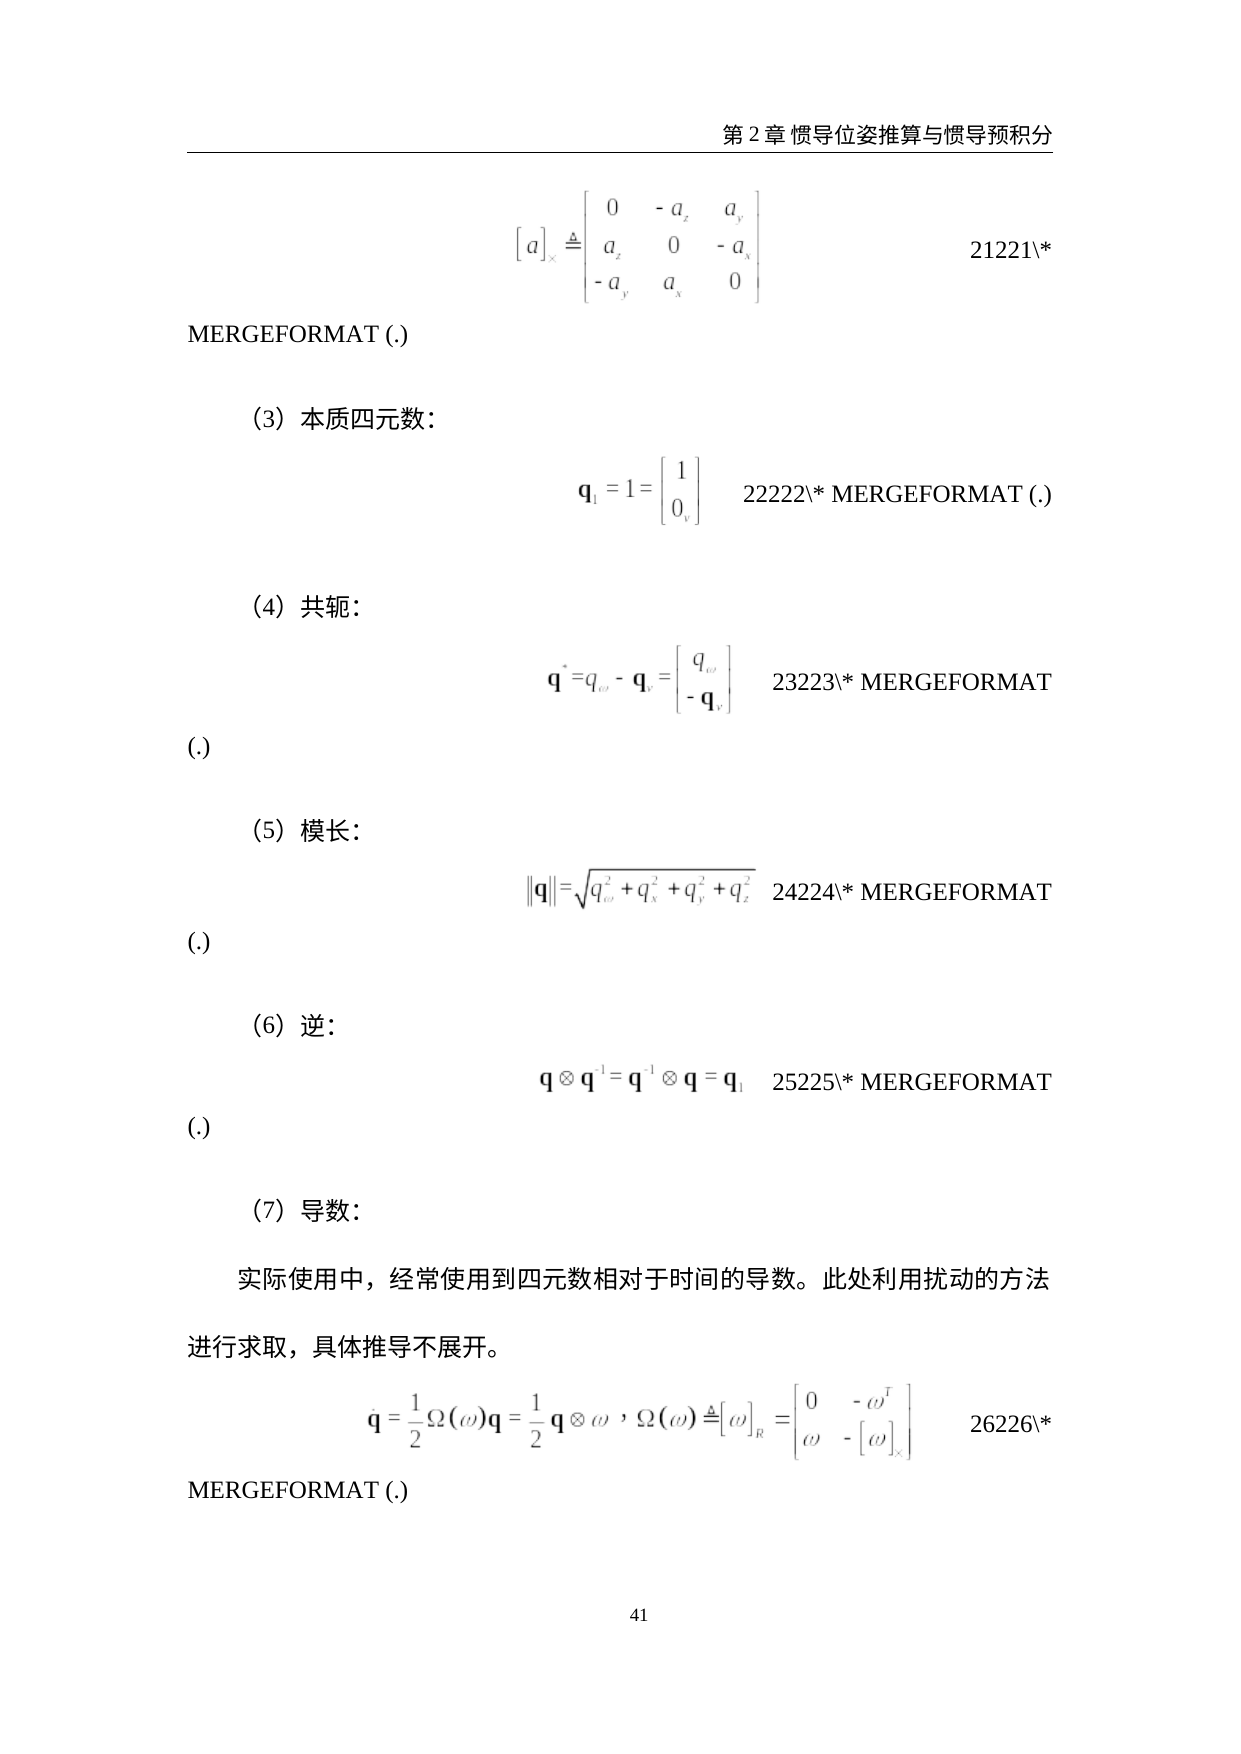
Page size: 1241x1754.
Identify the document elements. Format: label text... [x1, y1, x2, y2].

text （7）导数： [187, 1176, 1053, 1244]
text 实际使用中，经常使用到四元数相对于时间的导数。此处利用扰动的方法进行求取，具体推导不展开。 [187, 1244, 1053, 1379]
text （5）模长： [187, 796, 1053, 864]
text （4）共轭： [187, 572, 1053, 640]
text （6）逆： [187, 991, 1053, 1059]
text （3）本质四元数： [187, 384, 1053, 452]
